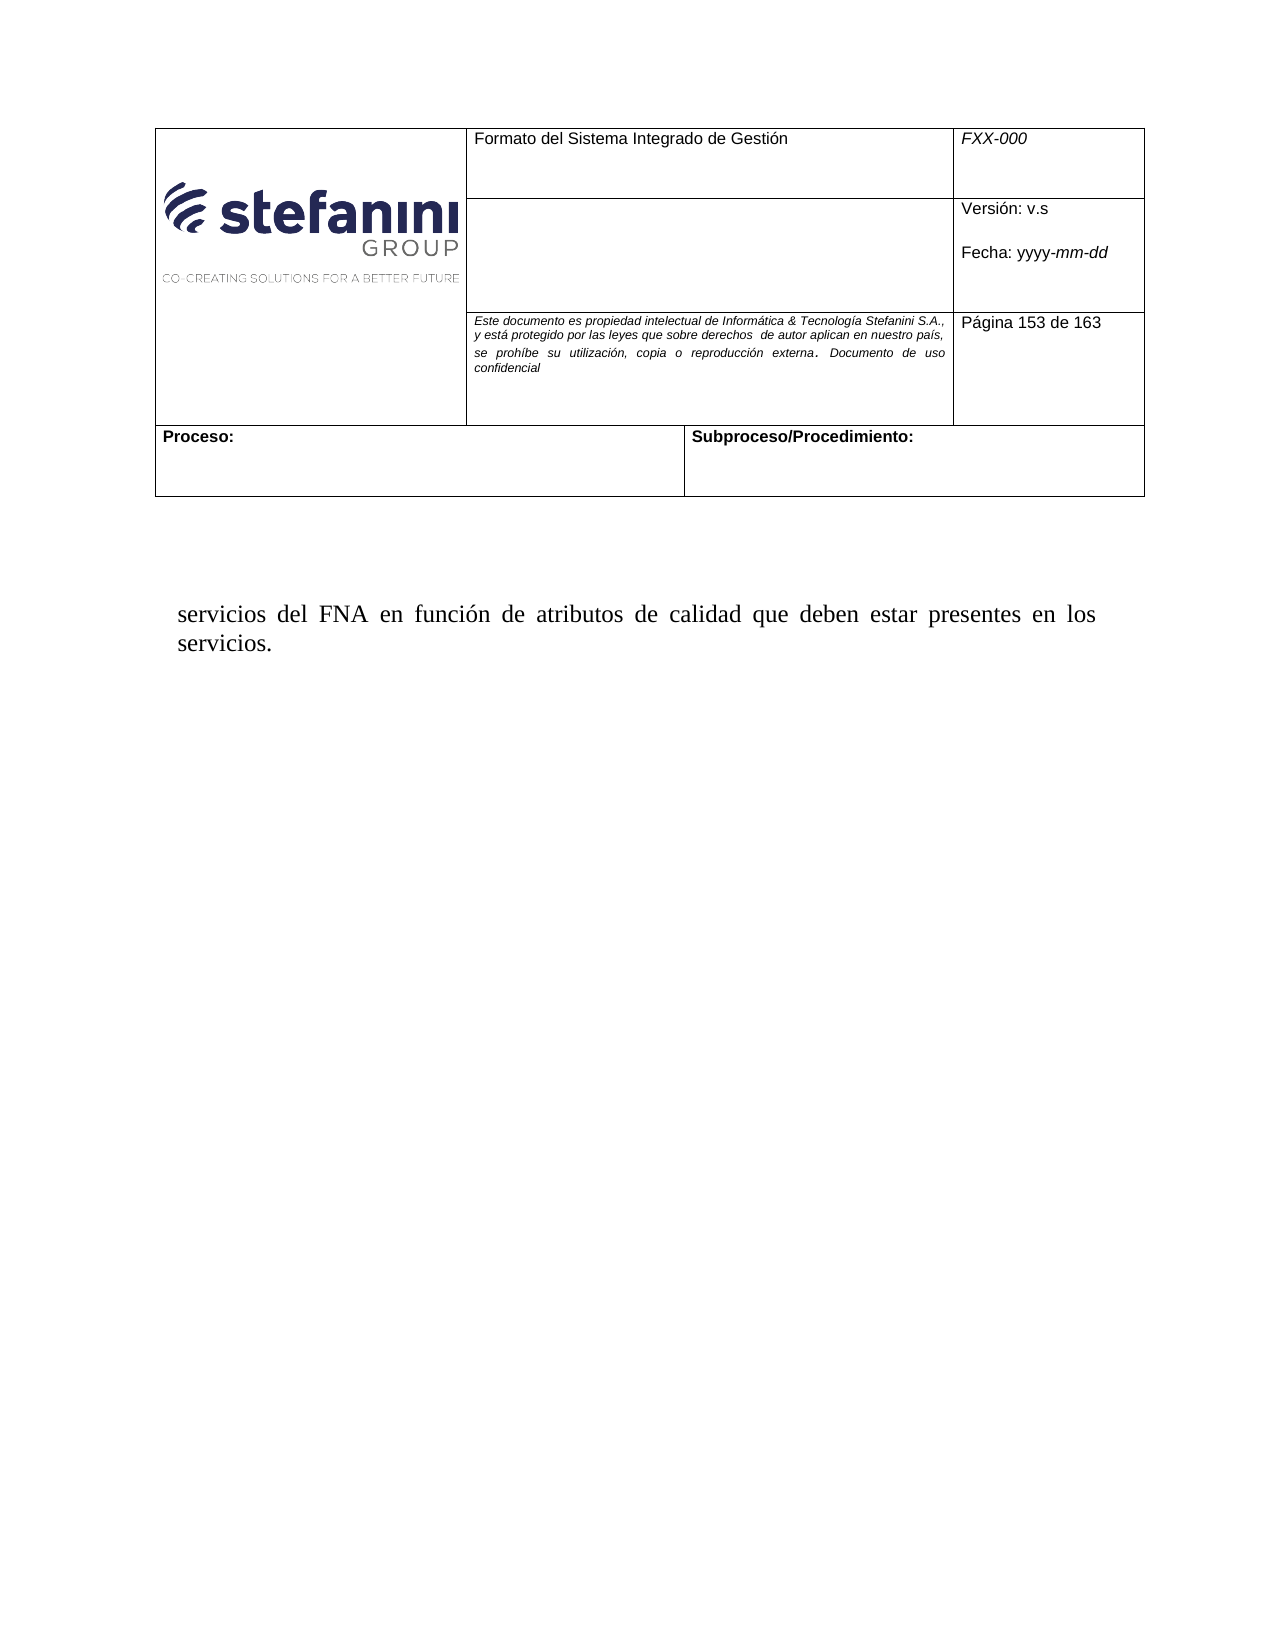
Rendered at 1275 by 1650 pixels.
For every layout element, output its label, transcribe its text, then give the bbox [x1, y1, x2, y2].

picture [162, 182, 460, 286]
text En cambio, en la segunda parte del médoto, la evaluación Arquitectura SOA, el objeto observado son los servicios SOA. Lo que hace esta evaluación es una caracterización de los servicios del FNA en función de atributos de calidad que deben estar presentes en los servicios. [177, 599, 1098, 657]
